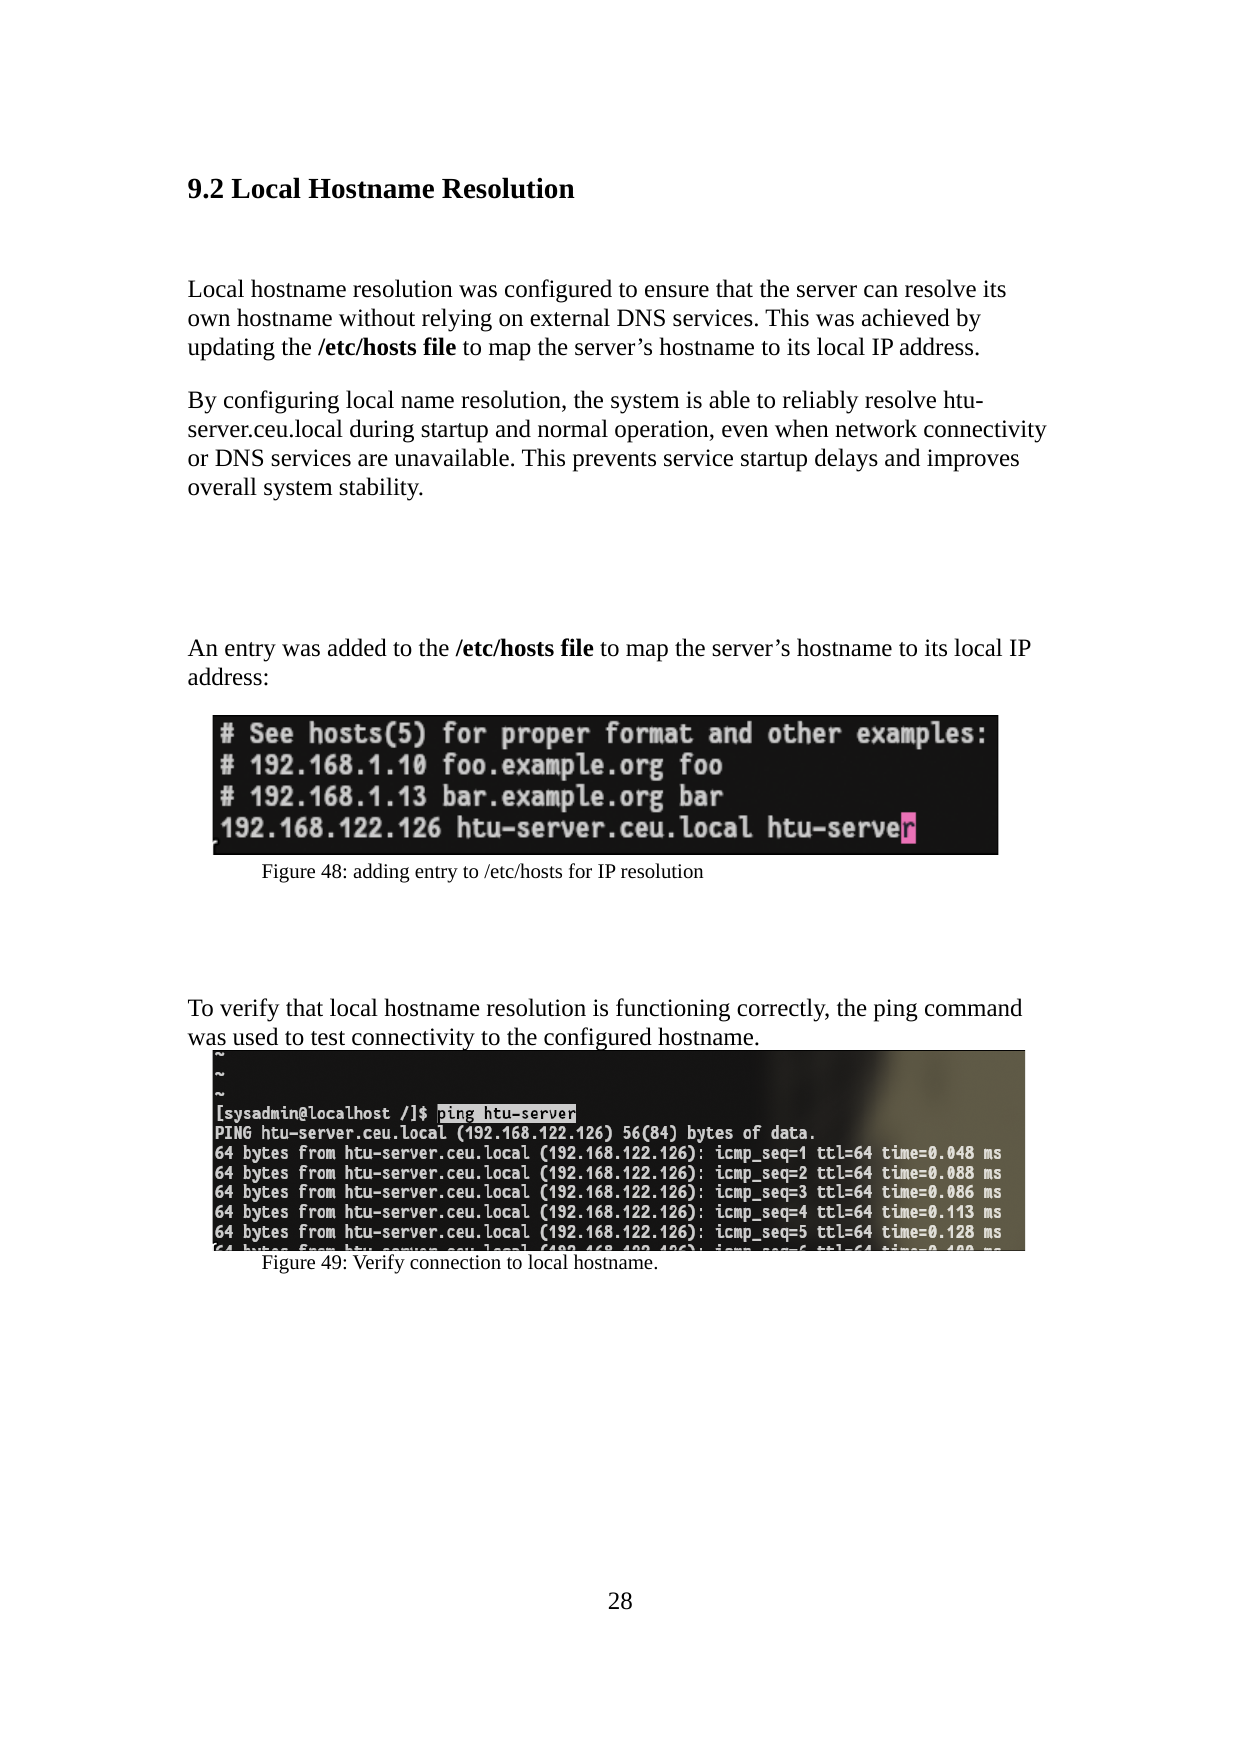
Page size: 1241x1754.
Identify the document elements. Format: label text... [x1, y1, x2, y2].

text Local hostname resolution was configured to ensure that the server can resolve its own hostname without relying on external DNS services. This was achieved by updating the /etc/hosts file to map the server’s hostname to its local IP address. [187, 274, 1053, 361]
picture [212, 1050, 1025, 1251]
text To verify that local hostname resolution is functioning correctly, the ping command was used to test connectivity to the configured hostname. [187, 993, 1053, 1050]
picture [212, 715, 999, 855]
text By configuring local name resolution, the system is able to reliably resolve htu-server.ceu.local during startup and normal operation, even when network connectivity or DNS services are unavailable. This prevents service startup delays and improves overall system stability. [187, 386, 1053, 501]
text Figure 49: Verify connection to local hostname. [187, 1250, 1053, 1274]
subtitle 9.2 Local Hostname Resolution [187, 171, 1053, 204]
text An entry was added to the /etc/hosts file to map the server’s hostname to its local IP address: [187, 633, 1053, 691]
